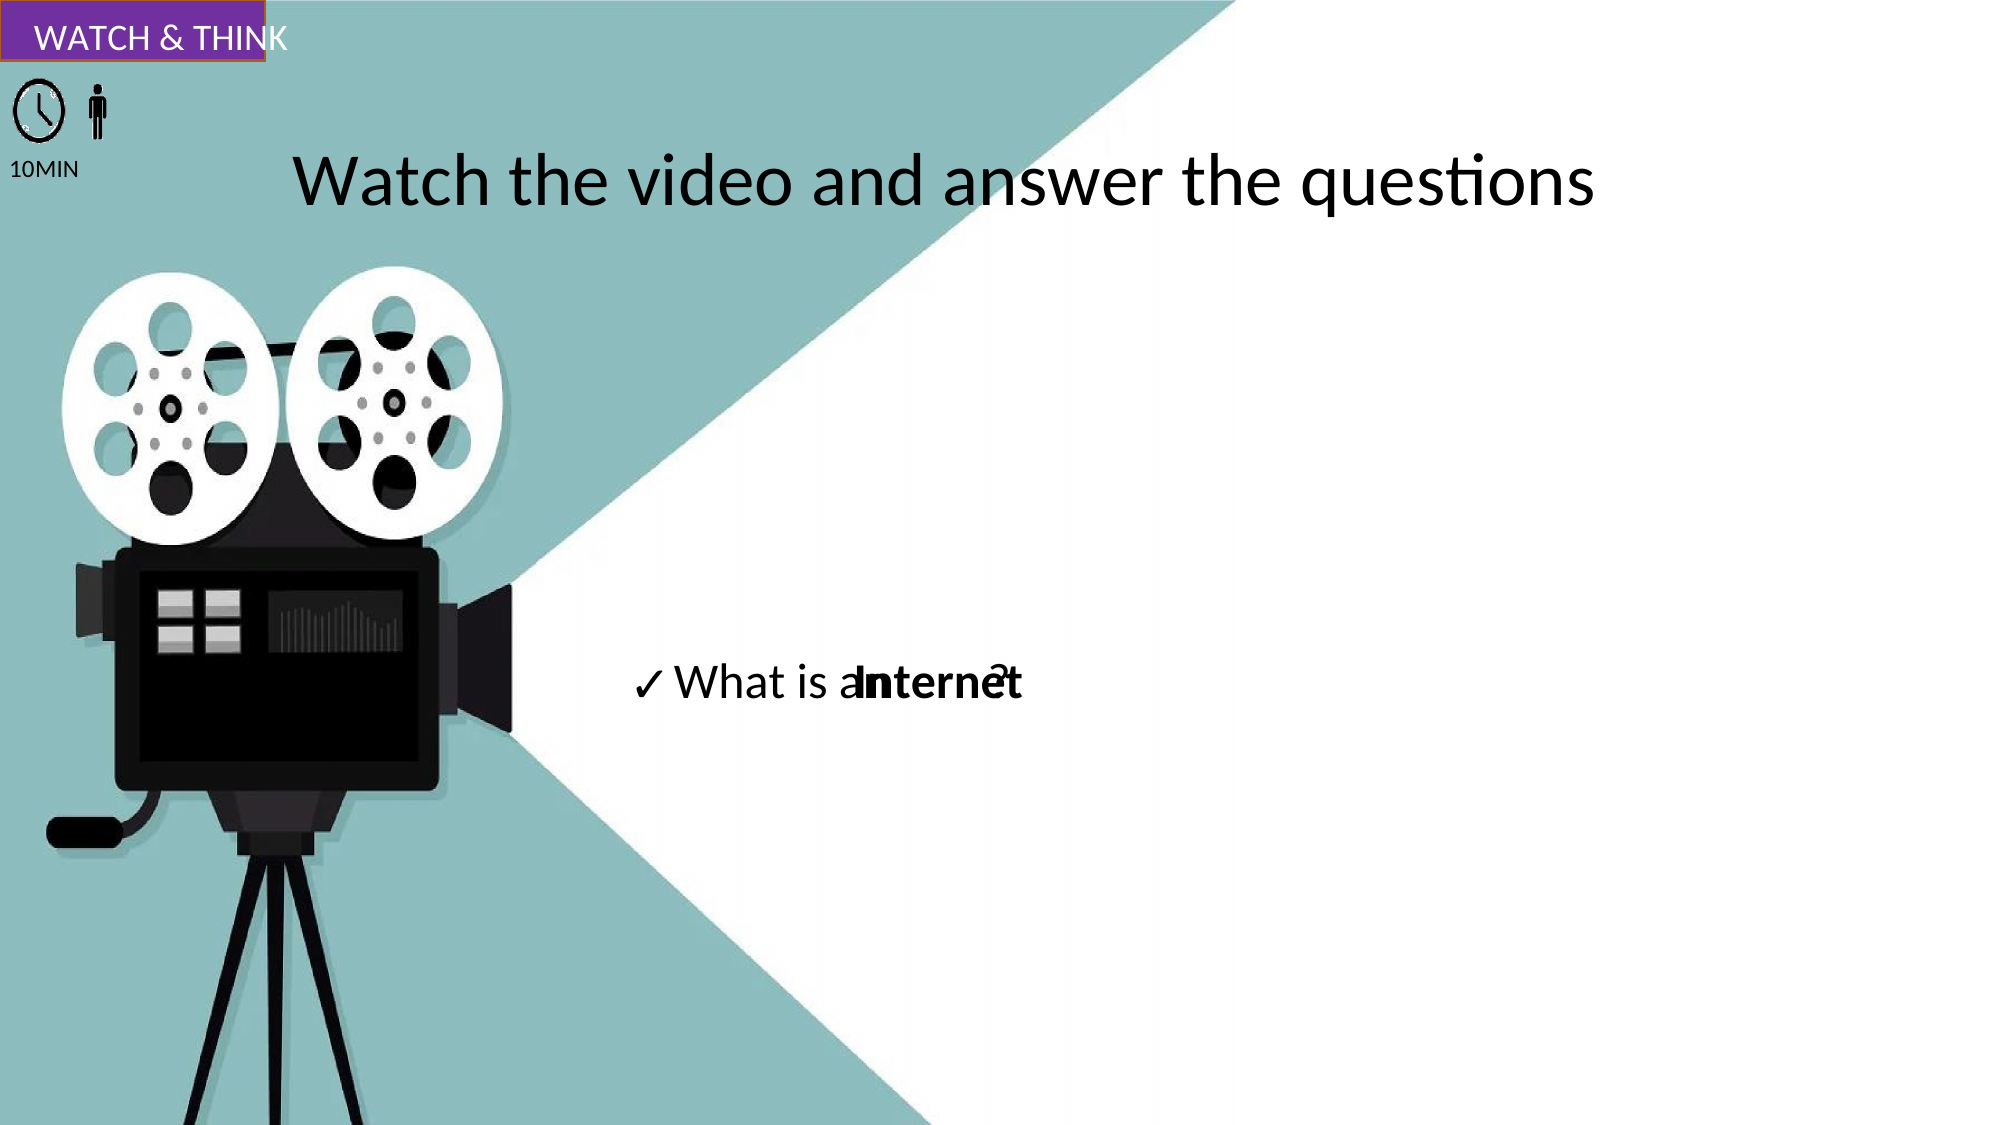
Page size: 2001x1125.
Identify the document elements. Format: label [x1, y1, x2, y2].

picture [0, 0, 1236, 1125]
